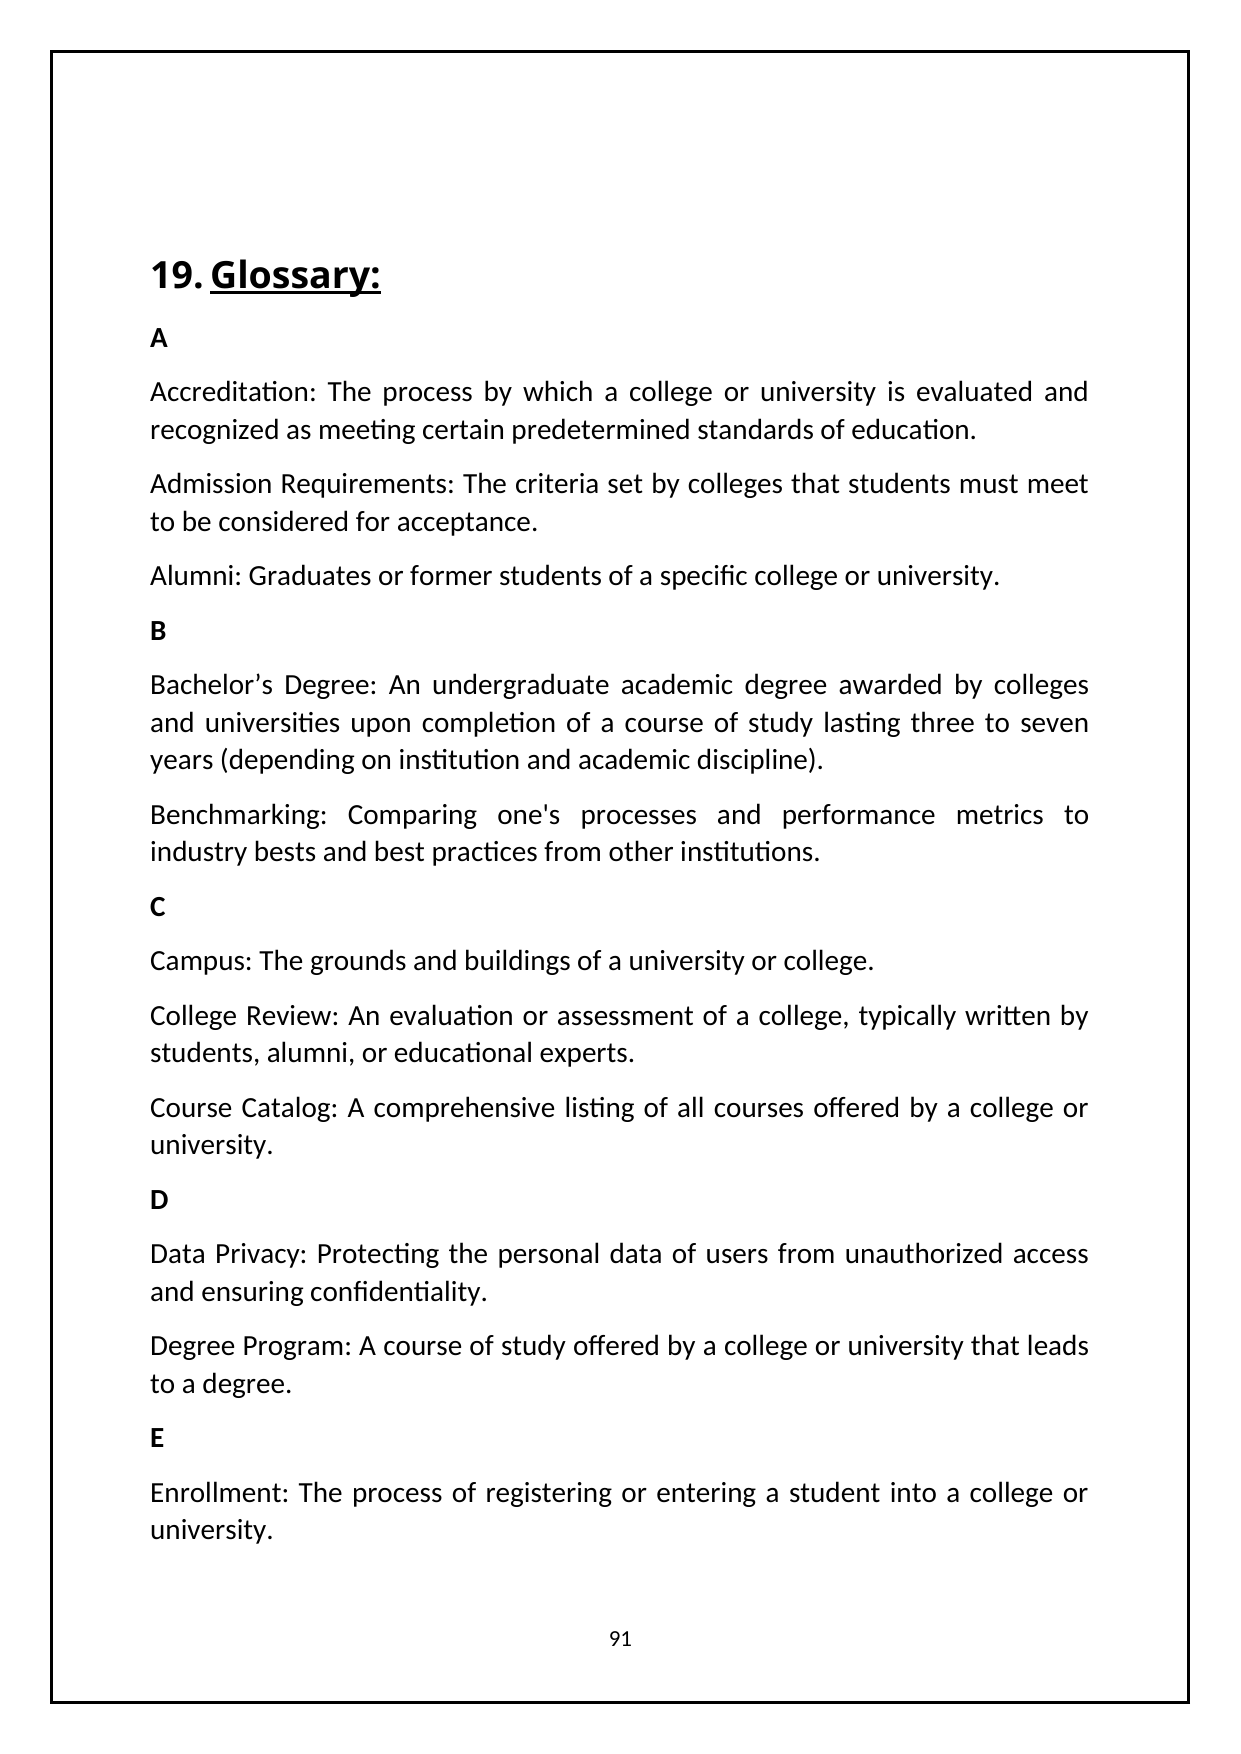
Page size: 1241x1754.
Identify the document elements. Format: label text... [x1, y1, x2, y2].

text Bachelor’s Degree: An undergraduate academic degree awarded by colleges and universities upon completion of a course of study lasting three to seven years (depending on institution and academic discipline). [150, 666, 1090, 777]
text Course Catalog: A comprehensive listing of all courses offered by a college or university. [150, 1089, 1090, 1162]
text Alumni: Graduates or former students of a specific college or university. [150, 557, 1090, 593]
text Admission Requirements: The criteria set by colleges that students must meet to be considered for acceptance. [150, 465, 1090, 538]
text E [150, 1419, 1090, 1455]
text Accreditation: The process by which a college or university is evaluated and recognized as meeting certain predetermined standards of education. [150, 373, 1090, 446]
text B [150, 612, 1090, 647]
list Glossary: [150, 248, 1090, 299]
text Enrollment: The process of registering or entering a student into a college or university. [150, 1474, 1090, 1547]
text Data Privacy: Protecting the personal data of users from unauthorized access and ensuring confidentiality. [150, 1235, 1090, 1308]
text College Review: An evaluation or assessment of a college, typically written by students, alumni, or educational experts. [150, 997, 1090, 1070]
text Benchmarking: Comparing one's processes and performance metrics to industry bests and best practices from other institutions. [150, 796, 1090, 869]
text Degree Program: A course of study offered by a college or university that leads to a degree. [150, 1327, 1090, 1401]
text A [150, 319, 1090, 354]
text Campus: The grounds and buildings of a university or college. [150, 942, 1090, 978]
text C [150, 888, 1090, 923]
text D [150, 1181, 1090, 1216]
